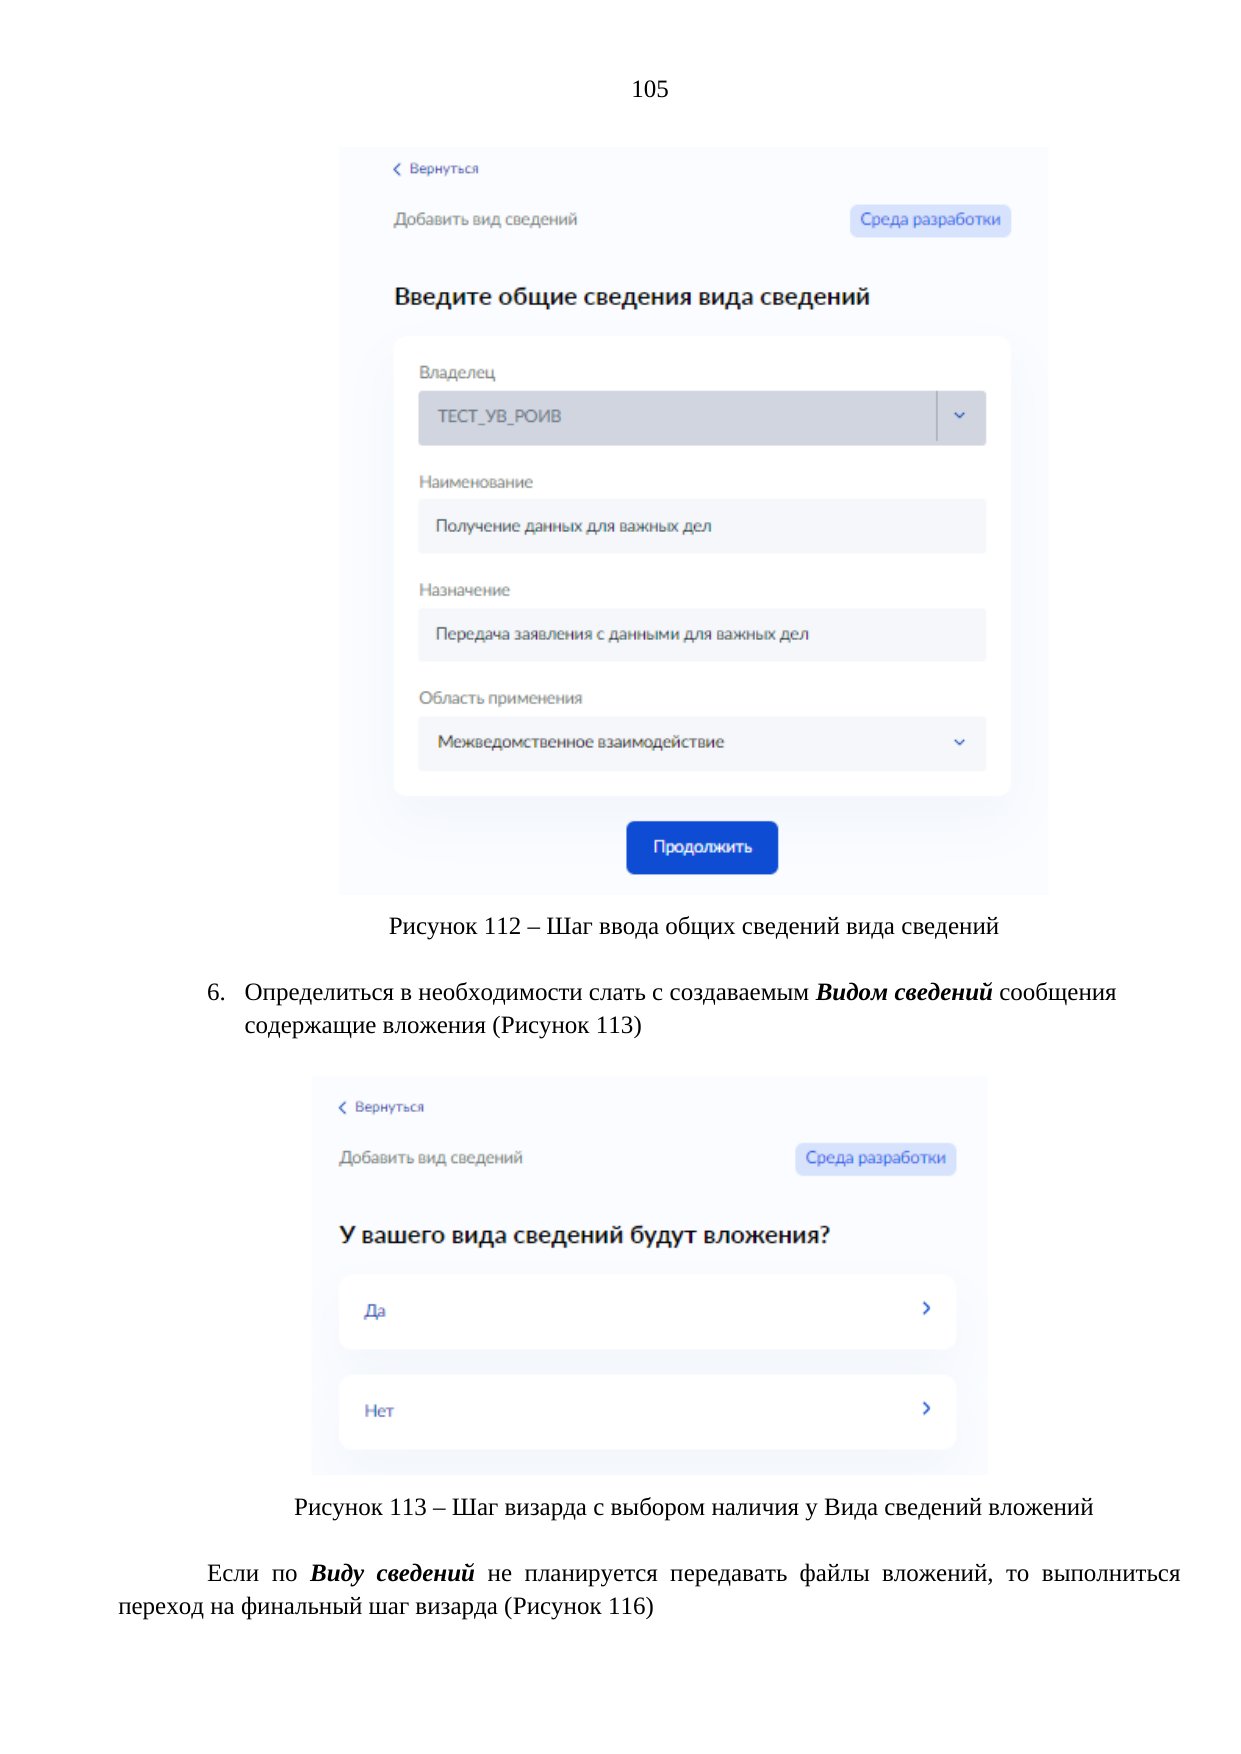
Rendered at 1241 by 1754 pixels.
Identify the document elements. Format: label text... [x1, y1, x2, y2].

text Рисунок 112 – Шаг ввода общих сведений вида сведений [118, 911, 1181, 940]
text Если по Виду сведений не планируется передавать файлы вложений, то выполниться переход на финальный шаг визарда (Рисунок 116) [118, 1558, 1181, 1619]
picture [311, 1076, 988, 1475]
list Определиться в необходимости слать с создаваемым Видом сведений сообщения содержащие вложения (Рисунок 113) [207, 977, 1181, 1039]
picture [339, 147, 1049, 895]
text Рисунок 113 – Шаг визарда с выбором наличия у Вида сведений вложений [118, 1492, 1181, 1520]
